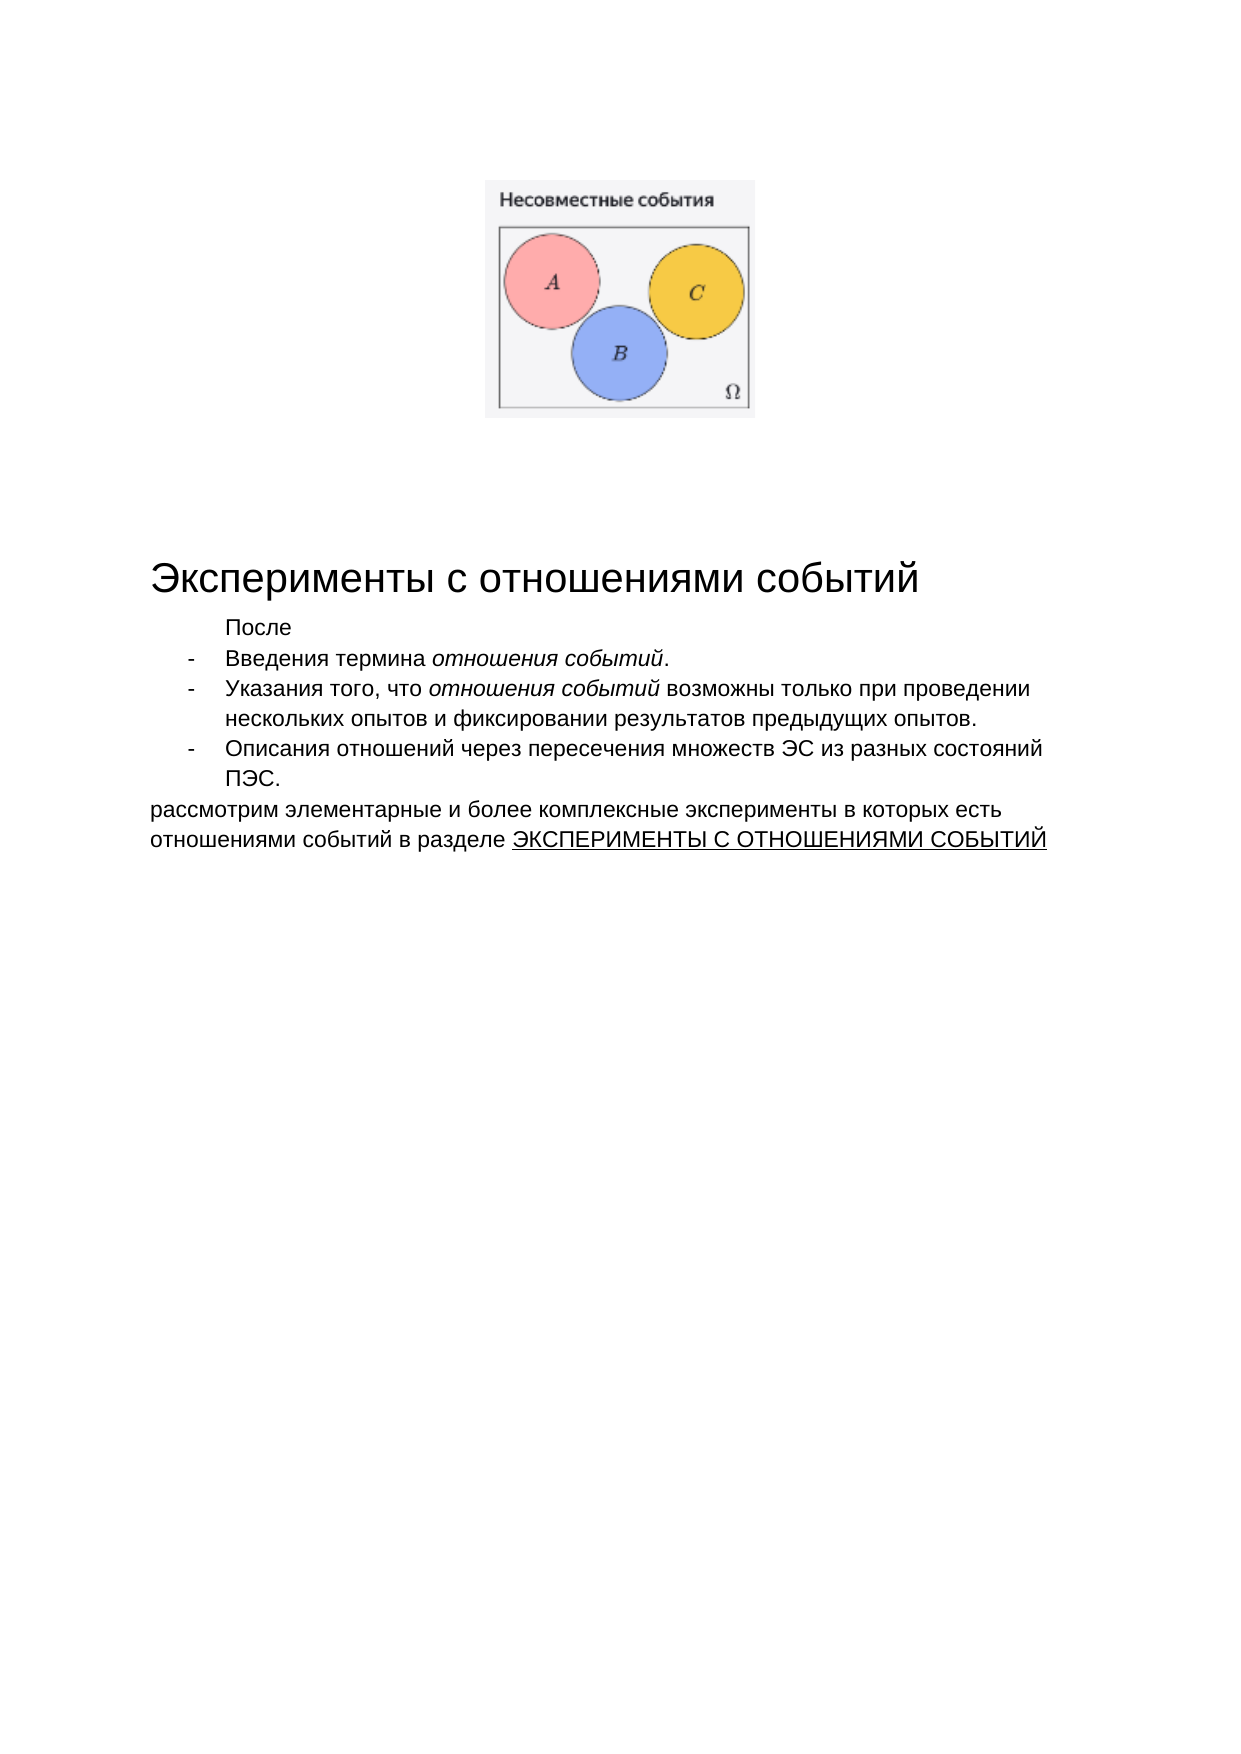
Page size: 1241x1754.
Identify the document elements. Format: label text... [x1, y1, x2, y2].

picture [485, 180, 756, 418]
list Описания отношений через пересечения множеств ЭС из разных состояний ПЭС. [187, 735, 1090, 792]
text После [150, 614, 1090, 641]
text рассмотрим элементарные и более комплексные эксперименты в которых есть отношениями событий в разделе ЭКСПЕРИМЕНТЫ С ОТНОШЕНИЯМИ СОБЫТИЙ [150, 796, 1090, 852]
list Введения термина отношения событий. [187, 644, 1090, 671]
subtitle Эксперименты с отношениями событий [150, 554, 1090, 602]
list Указания того, что отношения событий возможны только при проведении нескольких опытов и фиксировании результатов предыдущих опытов. [187, 675, 1090, 731]
